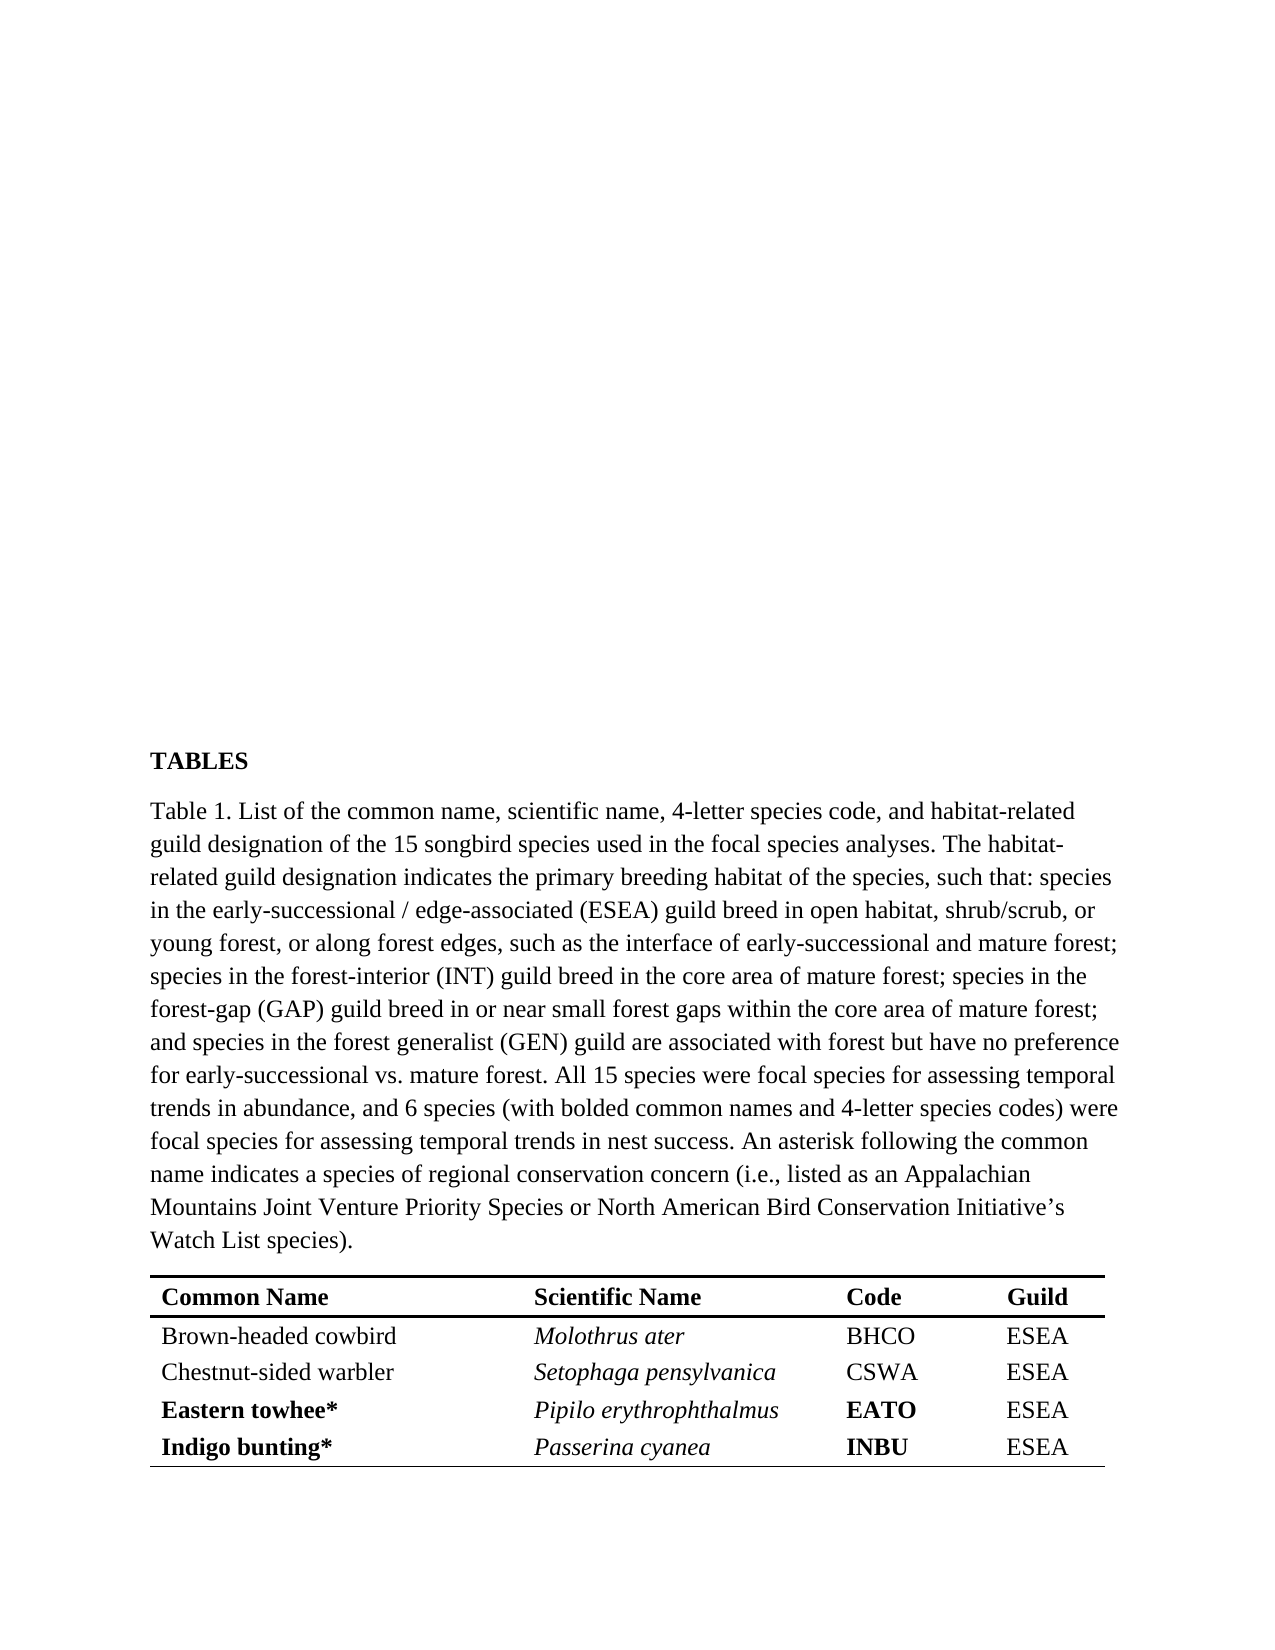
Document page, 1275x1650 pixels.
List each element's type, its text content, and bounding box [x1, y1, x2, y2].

table_cell Chestnut-sided warbler [150, 1353, 523, 1390]
table_cell Eastern towhee* [150, 1390, 523, 1428]
table_cell Pipilo erythrophthalmus [523, 1390, 835, 1428]
table_cell Molothrus ater [523, 1318, 835, 1353]
table_cell ESEA [970, 1318, 1105, 1353]
table_cell ESEA [970, 1390, 1105, 1428]
table_header Guild [970, 1278, 1105, 1315]
table_cell Brown-headed cowbird [150, 1318, 523, 1353]
table_cell INBU [835, 1428, 970, 1466]
table_cell Setophaga pensylvanica [523, 1353, 835, 1390]
table_cell CSWA [835, 1353, 970, 1390]
table_header Code [835, 1278, 970, 1315]
table_cell ESEA [970, 1353, 1105, 1390]
text Tables [150, 746, 1125, 775]
table_header Common Name [150, 1278, 523, 1315]
table_header Scientific Name [523, 1278, 835, 1315]
table_cell EATO [835, 1390, 970, 1428]
table_cell BHCO [835, 1318, 970, 1353]
text Table 1. List of the common name, scientific name, 4-letter species code, and habitat-related guild designation of the 15 songbird species used in the focal species analyses. The habitat-related guild designation indicates the primary breeding habitat of the species, such that: species in the early-successional / edge-associated (ESEA) guild breed in open habitat, shrub/scrub, or young forest, or along forest edges, such as the interface of early-successional and mature forest; species in the forest-interior (INT) guild breed in the core area of mature forest; species in the forest-gap (GAP) guild breed in or near small forest gaps within the core area of mature forest; and species in the forest generalist (GEN) guild are associated with forest but have no preference for early-successional vs. mature forest. All 15 species were focal species for assessing temporal trends in abundance, and 6 species (with bolded common names and 4-letter species codes) were focal species for assessing temporal trends in nest success. An asterisk following the common name indicates a species of regional conservation concern (i.e., listed as an Appalachian Mountains Joint Venture Priority Species or North American Bird Conservation Initiative’s Watch List species). [150, 796, 1125, 1254]
table_cell Passerina cyanea [523, 1428, 835, 1466]
table_cell ESEA [970, 1428, 1105, 1466]
table_cell Indigo bunting* [150, 1428, 523, 1466]
